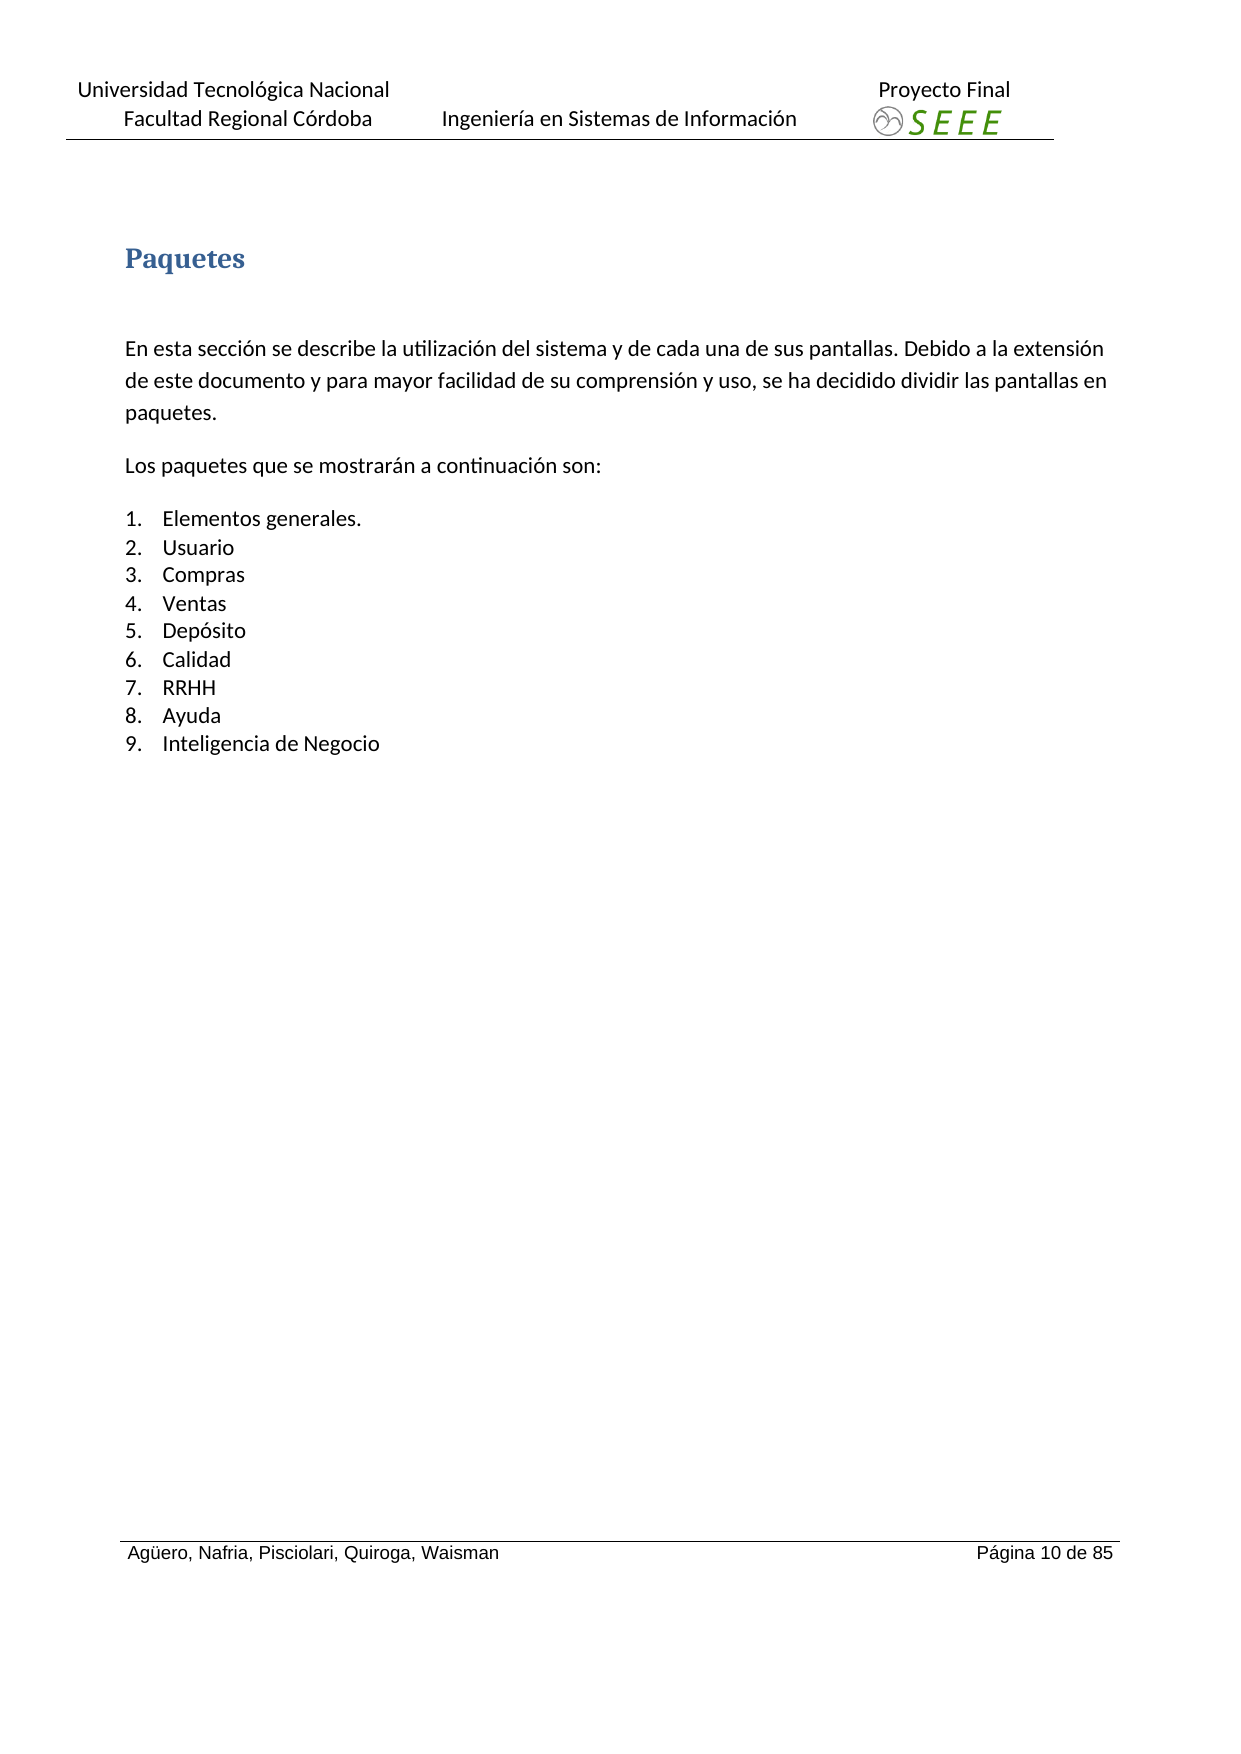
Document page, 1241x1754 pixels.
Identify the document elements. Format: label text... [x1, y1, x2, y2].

list Depósito [125, 617, 1115, 645]
list Elementos generales. [125, 504, 1115, 533]
picture [873, 103, 1004, 139]
text En esta sección se describe la utilización del sistema y de cada una de sus pantallas. Debido a la extensión de este documento y para mayor facilidad de su comprensión y uso, se ha decidido dividir las pantallas en paquetes. [125, 334, 1115, 427]
list Ayuda [125, 701, 1115, 729]
list RRHH [125, 673, 1115, 701]
subtitle Paquetes [125, 243, 1115, 276]
list Calidad [125, 645, 1115, 673]
list Inteligencia de Negocio [125, 729, 1115, 757]
list Compras [125, 561, 1115, 589]
list Ventas [125, 589, 1115, 617]
text Los paquetes que se mostrarán a continuación son: [125, 452, 1115, 479]
list Usuario [125, 533, 1115, 561]
